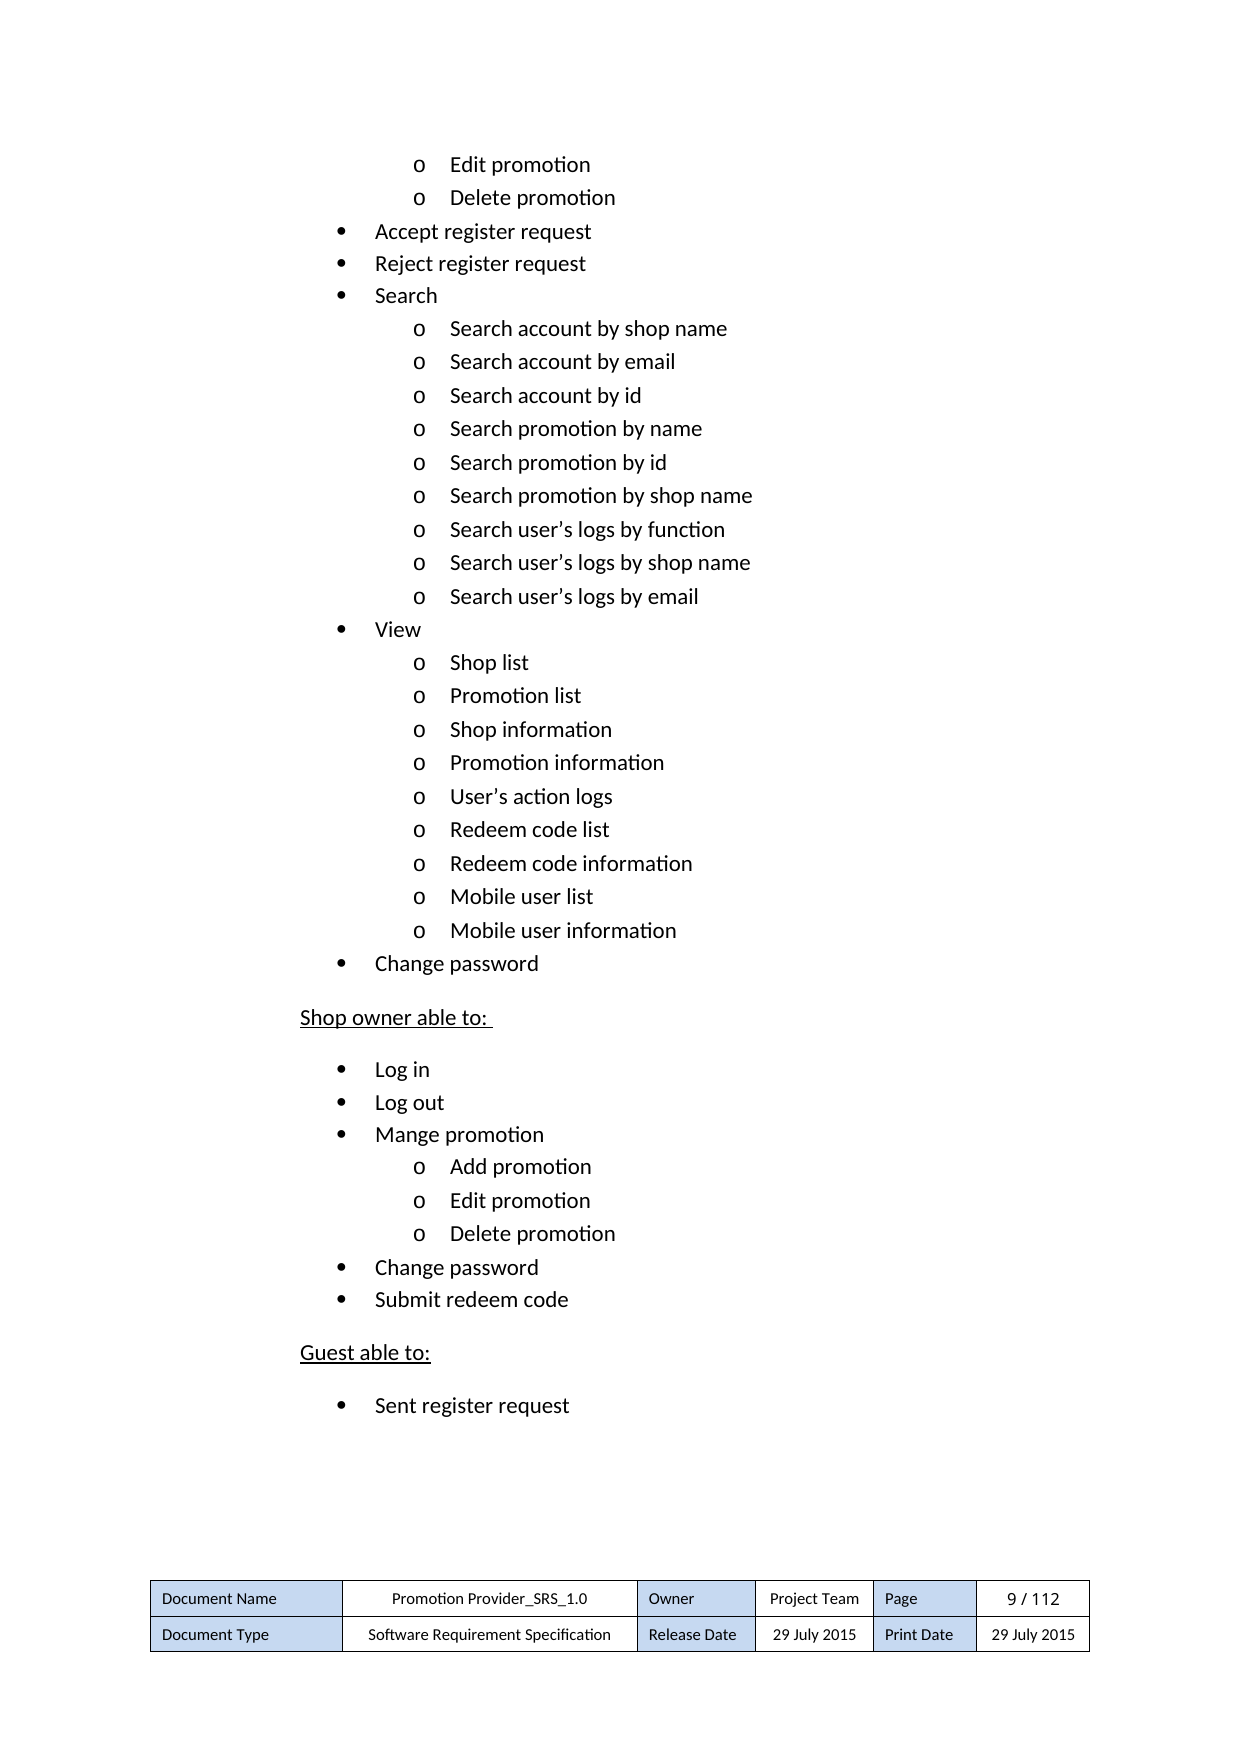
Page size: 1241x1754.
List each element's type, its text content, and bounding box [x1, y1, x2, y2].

list Search user’s logs by function [412, 515, 1090, 544]
list Search promotion by id [412, 448, 1090, 477]
list Delete promotion [412, 1219, 1090, 1248]
text Guest able to: [300, 1338, 1090, 1366]
list Change password [337, 1253, 1090, 1281]
list Search [337, 281, 1090, 309]
list Search account by id [412, 381, 1090, 410]
list Redeem code information [412, 849, 1090, 878]
list Sent register request [337, 1391, 1090, 1419]
list Mange promotion [337, 1120, 1090, 1148]
list Edit promotion [412, 1186, 1090, 1215]
list Log out [337, 1088, 1090, 1116]
list Search user’s logs by email [412, 582, 1090, 611]
list Change password [337, 949, 1090, 978]
text Shop owner able to: [150, 1003, 1090, 1031]
list User’s action logs [412, 782, 1090, 811]
list Mobile user list [412, 882, 1090, 912]
list Delete promotion [412, 183, 1090, 213]
list Redeem code list [412, 815, 1090, 844]
list Shop list [412, 648, 1090, 677]
list Log in [337, 1056, 1090, 1084]
list Shop information [412, 715, 1090, 744]
list Edit promotion [412, 150, 1090, 179]
list Reject register request [337, 249, 1090, 277]
list Search account by email [412, 347, 1090, 376]
list Search promotion by shop name [412, 481, 1090, 511]
list Add promotion [412, 1152, 1090, 1181]
list Search account by shop name [412, 314, 1090, 343]
list View [337, 616, 1090, 643]
list Search promotion by name [412, 414, 1090, 443]
list Mobile user information [412, 916, 1090, 945]
list Submit redeem code [337, 1285, 1090, 1313]
list Search user’s logs by shop name [412, 548, 1090, 578]
list Accept register request [337, 217, 1090, 245]
list Promotion information [412, 748, 1090, 777]
list Promotion list [412, 681, 1090, 710]
